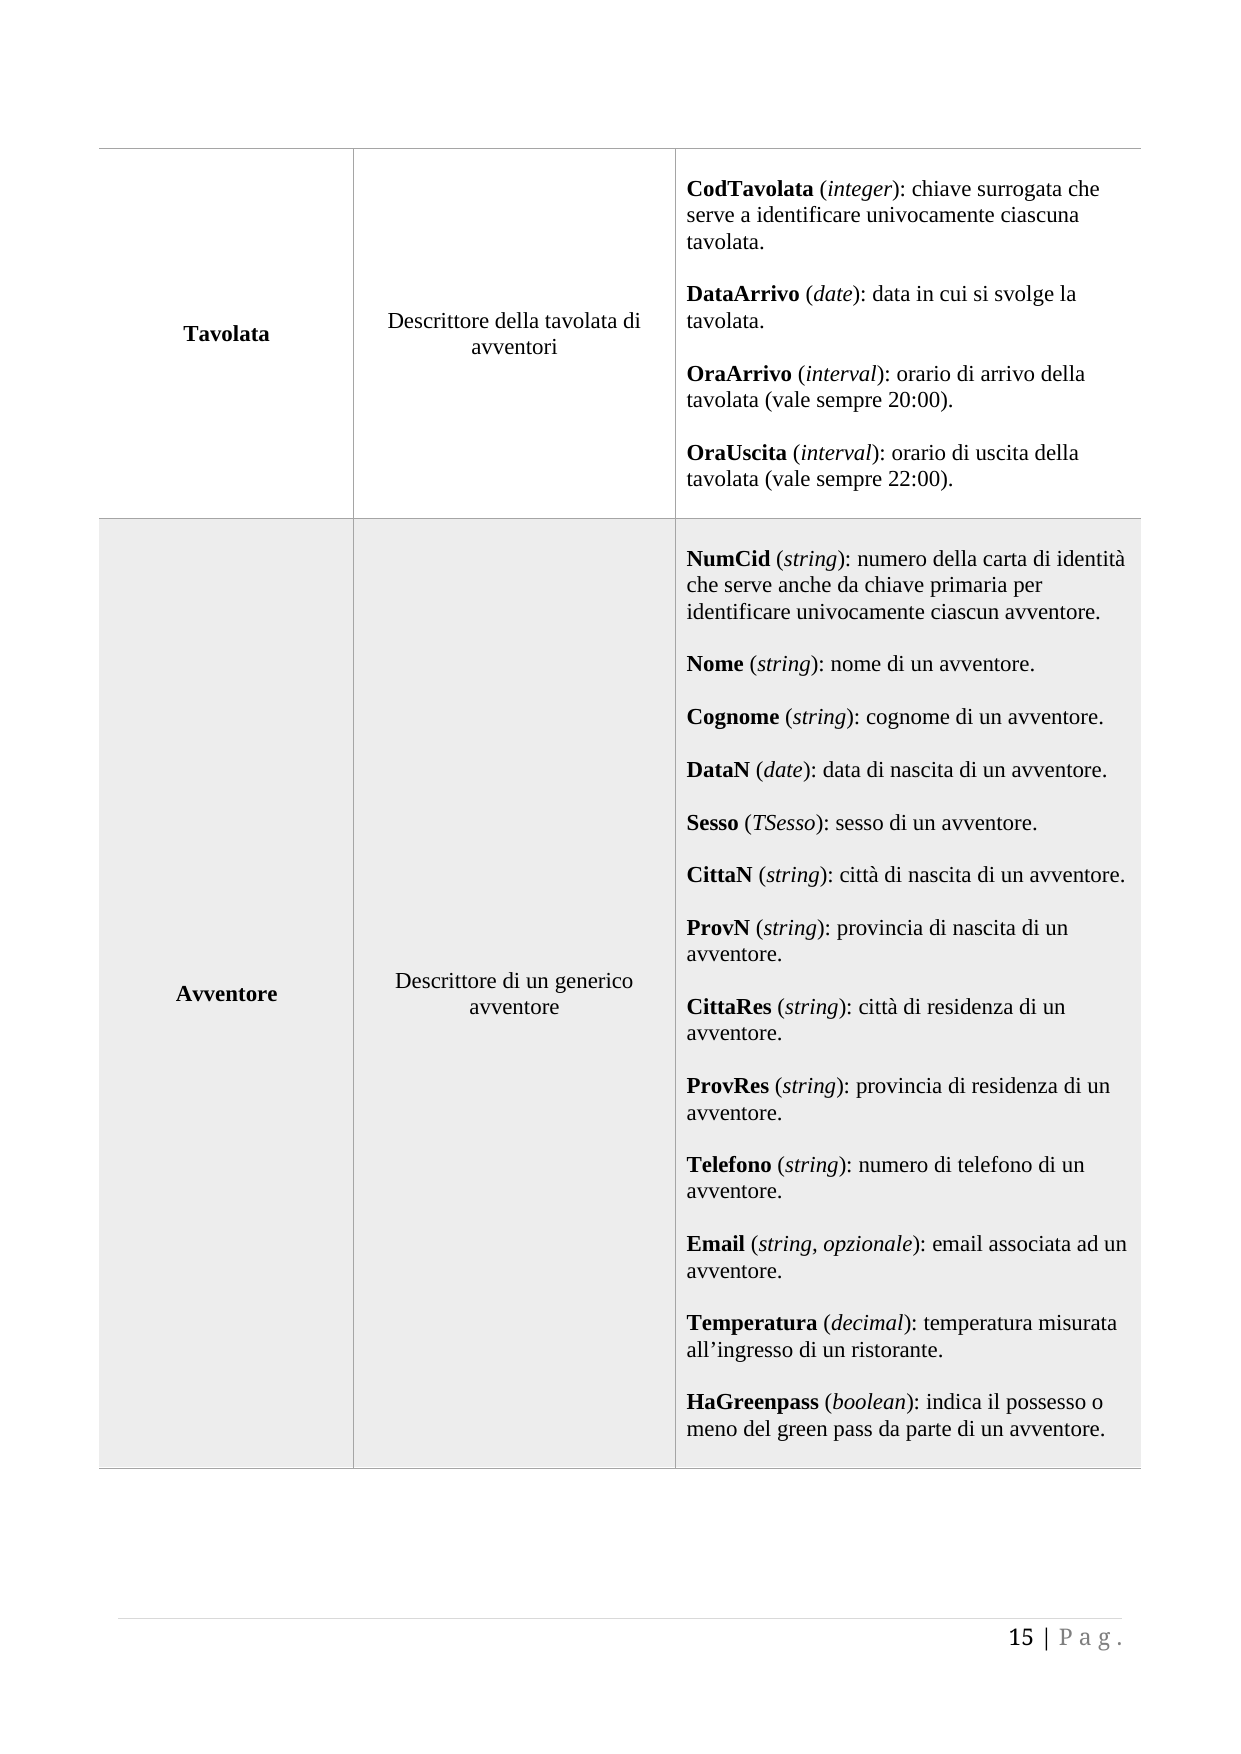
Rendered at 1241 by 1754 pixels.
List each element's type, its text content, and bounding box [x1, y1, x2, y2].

table_cell Tavolata [99, 149, 353, 518]
table_cell NumCid (string): numero della carta di identità che serve anche da chiave primaria per identificare univocamente ciascun avventore. Nome (string): nome di un avventore. Cognome (string): cognome di un avventore. DataN (date): data di nascita di un avventore. Sesso (TSesso): sesso di un avventore. CittaN (string): città di nascita di un avventore. ProvN (string): provincia di nascita di un avventore. CittaRes (string): città di residenza di un avventore. ProvRes (string): provincia di residenza di un avventore. Telefono (string): numero di telefono di un avventore. Email (string, opzionale): email associata ad un avventore. Temperatura (decimal): temperatura misurata all’ingresso di un ristorante. HaGreenpass (boolean): indica il possesso o meno del green pass da parte di un avventore. [676, 519, 1141, 1467]
table_cell Descrittore di un generico avventore [354, 519, 675, 1467]
table_cell Descrittore della tavolata di avventori [354, 149, 675, 518]
table_cell Avventore [99, 519, 353, 1467]
table_cell CodTavolata (integer): chiave surrogata che serve a identificare univocamente ciascuna tavolata. DataArrivo (date): data in cui si svolge la tavolata. OraArrivo (interval): orario di arrivo della tavolata (vale sempre 20:00). OraUscita (interval): orario di uscita della tavolata (vale sempre 22:00). [676, 149, 1141, 518]
